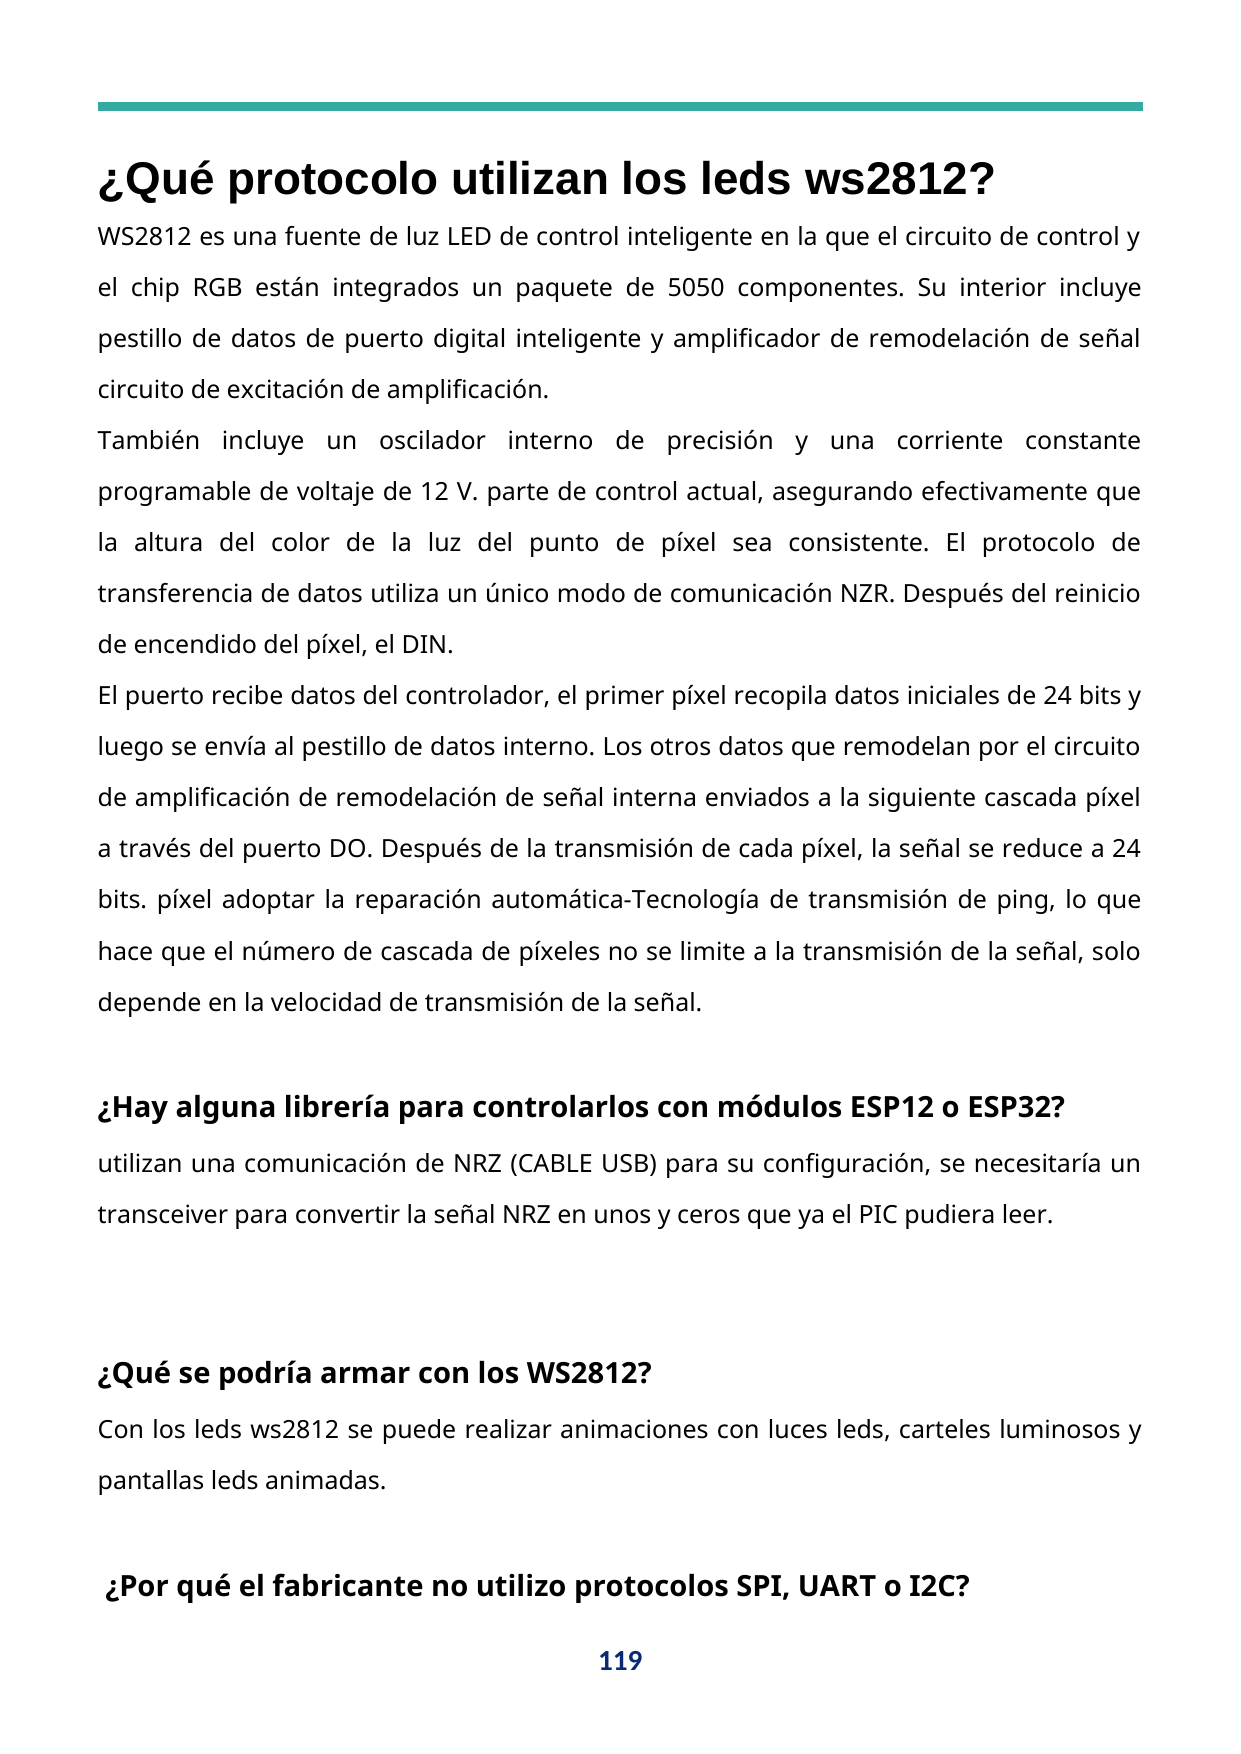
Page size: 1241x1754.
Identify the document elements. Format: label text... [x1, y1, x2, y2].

text Con los leds ws2812 se puede realizar animaciones con luces leds, carteles luminosos y pantallas leds animadas. [97, 1412, 1143, 1497]
text ¿Hay alguna librería para controlarlos con módulos ESP12 o ESP32? [97, 1086, 1143, 1126]
text También incluye un oscilador interno de precisión y una corriente constante programable de voltaje de 12 V. parte de control actual, asegurando efectivamente que la altura del color de la luz del punto de píxel sea consistente. El protocolo de transferencia de datos utiliza un único modo de comunicación NZR. Después del reinicio de encendido del píxel, el DIN. [97, 423, 1143, 661]
text El puerto recibe datos del controlador, el primer píxel recopila datos iniciales de 24 bits y luego se envía al pestillo de datos interno. Los otros datos que remodelan por el circuito de amplificación de remodelación de señal interna enviados a la siguiente cascada píxel a través del puerto DO. Después de la transmisión de cada píxel, la señal se reduce a 24 bits. píxel adoptar la reparación automática-Tecnología de transmisión de ping, lo que hace que el número de cascada de píxeles no se limite a la transmisión de la señal, solo depende en la velocidad de transmisión de la señal. [97, 678, 1143, 1018]
text ¿Qué se podría armar con los WS2812? [97, 1352, 1143, 1392]
text ¿Por qué el fabricante no utilizo protocolos SPI, UART o I2C? [97, 1565, 1143, 1605]
subtitle ¿Qué protocolo utilizan los leds ws2812? [97, 152, 1143, 204]
text WS2812 es una fuente de luz LED de control inteligente en la que el circuito de control y el chip RGB están integrados un paquete de 5050 componentes. Su interior incluye pestillo de datos de puerto digital inteligente y amplificador de remodelación de señal circuito de excitación de amplificación. [97, 219, 1143, 406]
text utilizan una comunicación de NRZ (CABLE USB) para su configuración, se necesitaría un transceiver para convertir la señal NRZ en unos y ceros que ya el PIC pudiera leer. [97, 1146, 1143, 1231]
